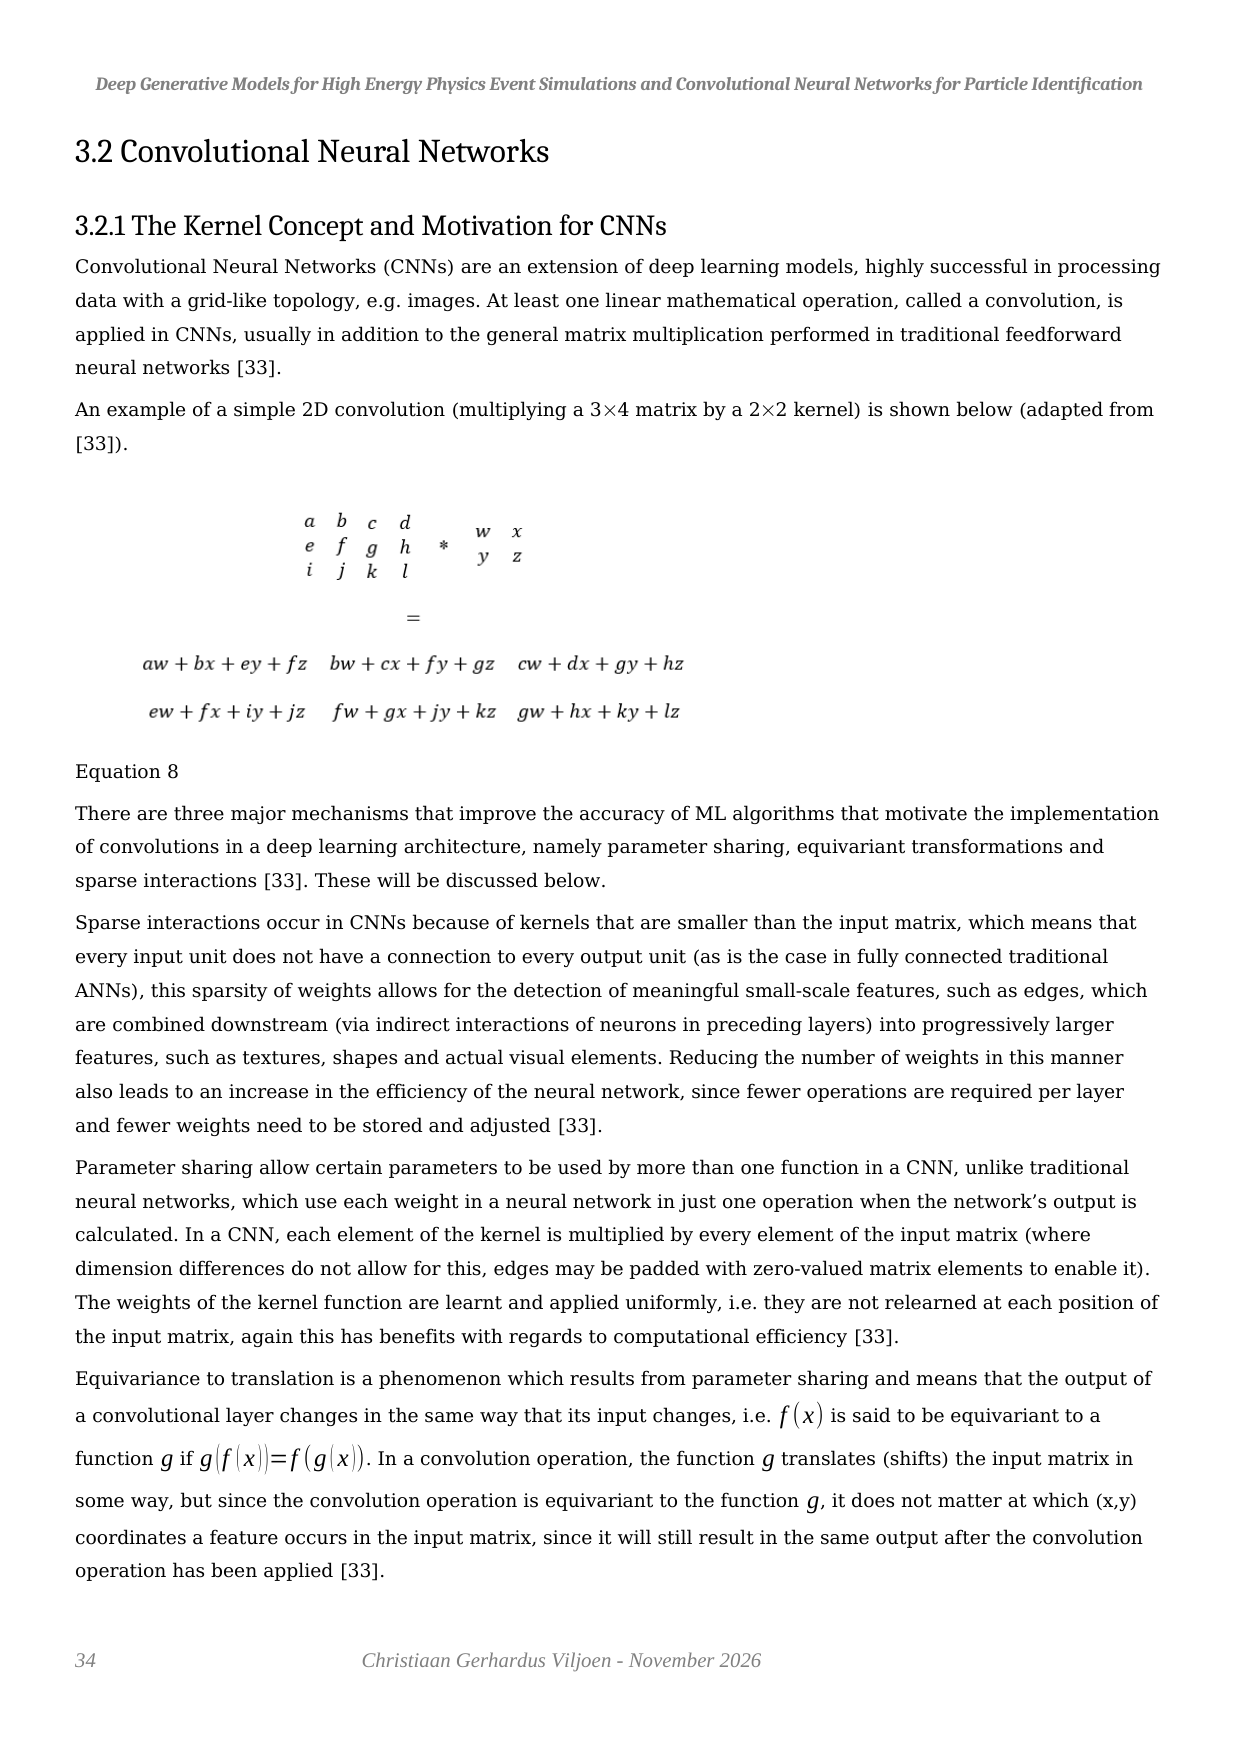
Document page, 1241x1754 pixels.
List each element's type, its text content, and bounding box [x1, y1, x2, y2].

text An example of a simple 2D convolution (multiplying a 34 matrix by a 22 kernel) is shown below (adapted from ). [75, 398, 1165, 454]
text Convolutional Neural Networks (CNNs) are an extension of deep learning models, highly successful in processing data with a grid-like topology, e.g. images. At least one linear mathematical operation, called a convolution, is applied in CNNs, usually in addition to the general matrix multiplication performed in traditional feedforward neural networks . [75, 255, 1165, 378]
picture [75, 474, 732, 740]
text Sparse interactions occur in CNNs because of kernels that are smaller than the input matrix, which means that every input unit does not have a connection to every output unit (as is the case in fully connected traditional ANNs), this sparsity of weights allows for the detection of meaningful small-scale features, such as edges, which are combined downstream (via indirect interactions of neurons in preceding layers) into progressively larger features, such as textures, shapes and actual visual elements. Reducing the number of weights in this manner also leads to an increase in the efficiency of the neural network, since fewer operations are required per layer and fewer weights need to be stored and adjusted . [75, 911, 1165, 1136]
text Equivariance to translation is a phenomenon which results from parameter sharing and means that the output of a convolutional layer changes in the same way that its input changes, i.e. is said to be equivariant to a function if . In a convolution operation, the function translates (shifts) the input matrix in some way, but since the convolution operation is equivariant to the function , it does not matter at which (x,y) coordinates a feature occurs in the input matrix, since it will still result in the same output after the convolution operation has been applied . [75, 1366, 1165, 1582]
subtitle The Kernel Concept and Motivation for CNNs [75, 209, 1165, 242]
subtitle Convolutional Neural Networks [75, 133, 1165, 171]
text Equation 8 [75, 759, 1165, 782]
text There are three major mechanisms that improve the accuracy of ML algorithms that motivate the implementation of convolutions in a deep learning architecture, namely parameter sharing, equivariant transformations and sparse interactions . These will be discussed below. [75, 801, 1165, 891]
text Parameter sharing allow certain parameters to be used by more than one function in a CNN, unlike traditional neural networks, which use each weight in a neural network in just one operation when the network’s output is calculated. In a CNN, each element of the kernel is multiplied by every element of the input matrix (where dimension differences do not allow for this, edges may be padded with zero-valued matrix elements to enable it). The weights of the kernel function are learnt and applied uniformly, i.e. they are not relearned at each position of the input matrix, again this has benefits with regards to computational efficiency . [75, 1156, 1165, 1347]
